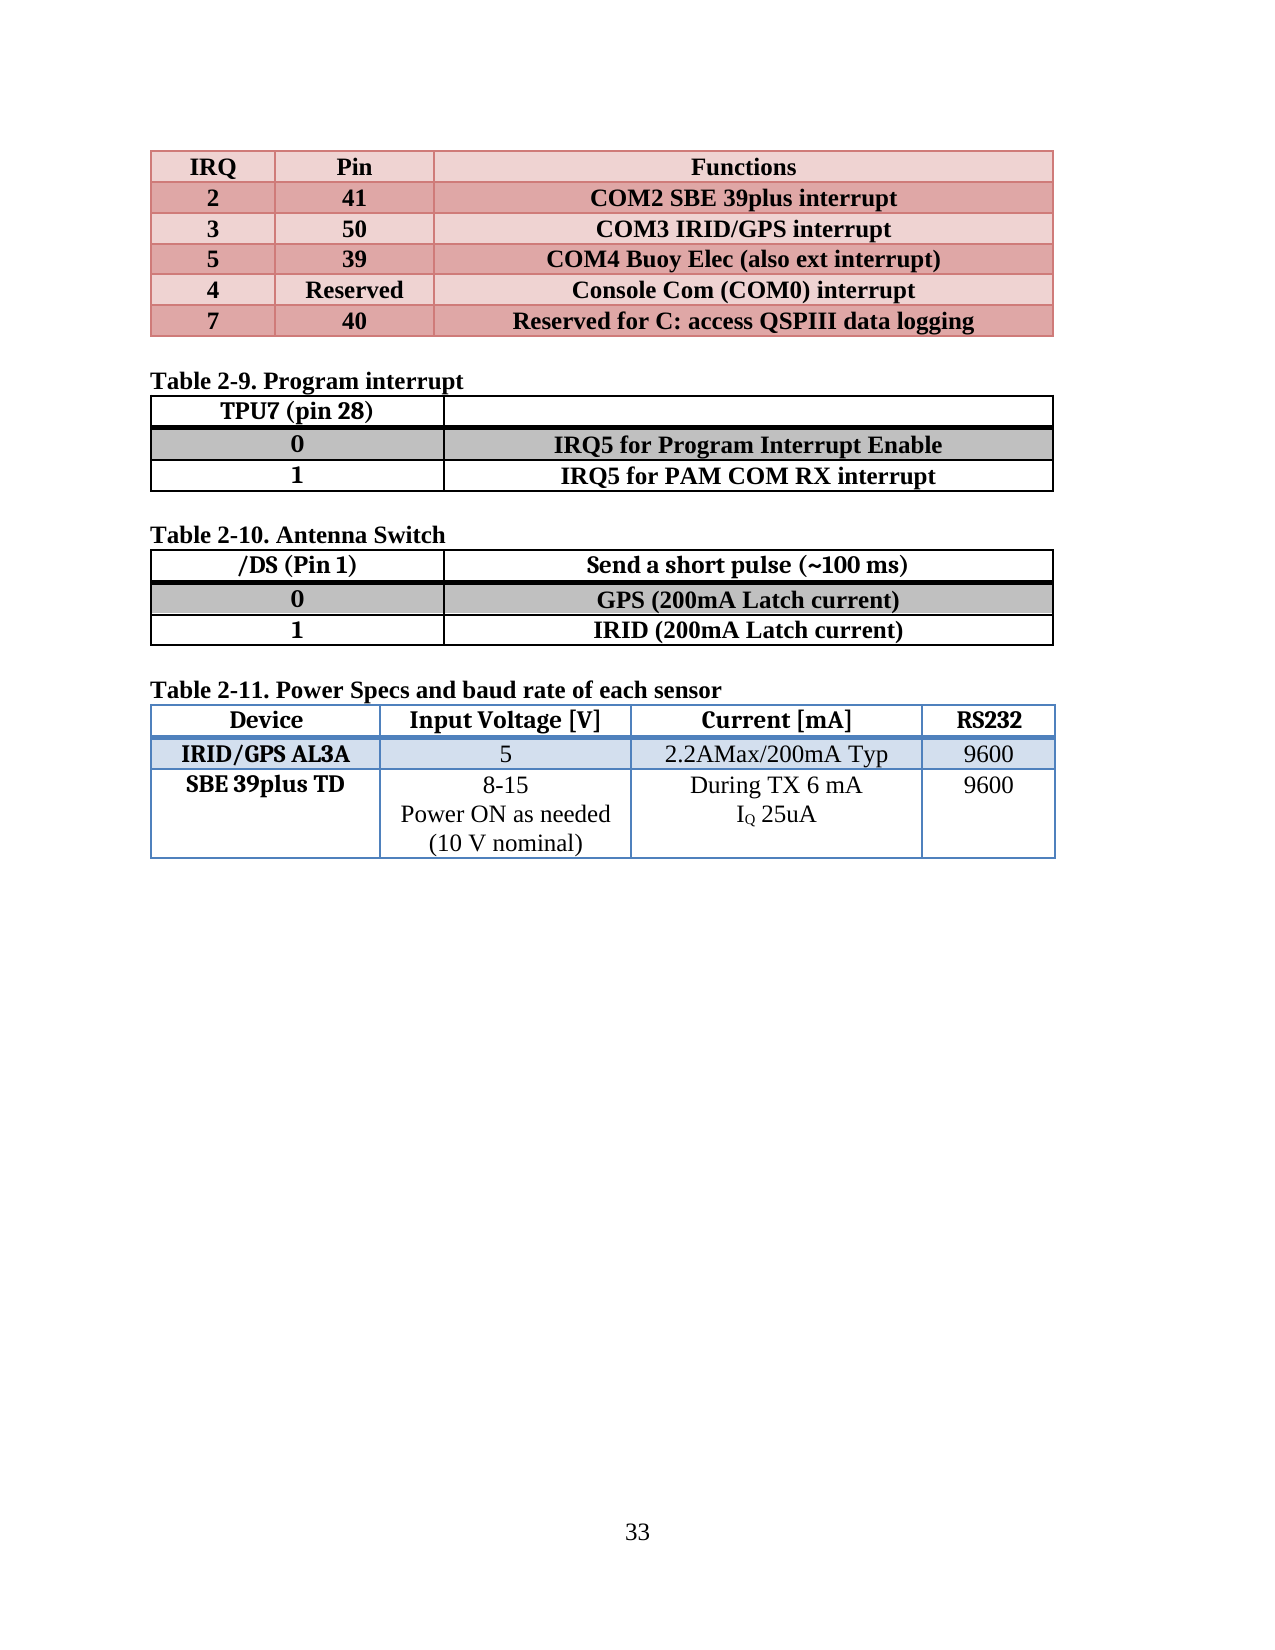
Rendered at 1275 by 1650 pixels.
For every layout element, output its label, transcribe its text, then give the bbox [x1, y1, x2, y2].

table_header Device [152, 706, 379, 735]
table_cell 40 [276, 306, 433, 335]
table_header Current [mA] [632, 706, 921, 735]
table_cell 50 [276, 214, 433, 242]
table_cell 2.2AMax/200mA Typ [632, 740, 921, 768]
table_header RS232 [923, 706, 1054, 735]
table_cell 9600 [923, 770, 1054, 857]
table_header Input Voltage [V] [381, 706, 630, 735]
table_cell Console Com (COM0) interrupt [435, 275, 1052, 304]
table_cell 39 [276, 245, 433, 273]
table_cell COM2 SBE 39plus interrupt [435, 183, 1052, 212]
table_cell IRQ5 for Program Interrupt Enable [445, 430, 1052, 459]
table_cell 1 [152, 616, 443, 644]
table_cell 0 [152, 585, 443, 613]
table_header Functions [435, 152, 1052, 181]
table_cell 9600 [923, 740, 1054, 768]
table_header Send a short pulse (~100 ms) [445, 551, 1052, 580]
table_cell SBE 39plus TD [152, 770, 379, 857]
table_cell GPS (200mA Latch current) [445, 585, 1052, 613]
table_cell Reserved for C: access QSPIII data logging [435, 306, 1052, 335]
table_header /DS (Pin 1) [152, 551, 443, 580]
table_cell 5 [152, 245, 274, 273]
table_cell 1 [152, 461, 443, 490]
table_cell 2 [152, 183, 274, 212]
table_cell 41 [276, 183, 433, 212]
table_cell 4 [152, 275, 274, 304]
table_cell Reserved [276, 275, 433, 304]
table_cell 8-15 Power ON as needed (10 V nominal) [381, 770, 630, 857]
table_header Pin [276, 152, 433, 181]
table_header IRQ [152, 152, 274, 181]
text Table 2-11. Power Specs and baud rate of each sensor [150, 675, 1125, 704]
table_cell 5 [381, 740, 630, 768]
table_cell COM3 IRID/GPS interrupt [435, 214, 1052, 242]
table_cell 7 [152, 306, 274, 335]
text Table 2-9. Program interrupt [150, 366, 1125, 394]
table_cell IRID (200mA Latch current) [445, 616, 1052, 644]
table_cell COM4 Buoy Elec (also ext interrupt) [435, 245, 1052, 273]
table_cell IRID/GPS AL3A [152, 740, 379, 768]
table_cell 0 [152, 430, 443, 459]
table_header TPU7 (pin 28) [152, 397, 443, 425]
table_header [445, 397, 1052, 425]
table_cell 3 [152, 214, 274, 242]
text Table 2-10. Antenna Switch [150, 521, 1125, 549]
table_cell IRQ5 for PAM COM RX interrupt [445, 461, 1052, 490]
table_cell During TX 6 mA IQ 25uA [632, 770, 921, 857]
